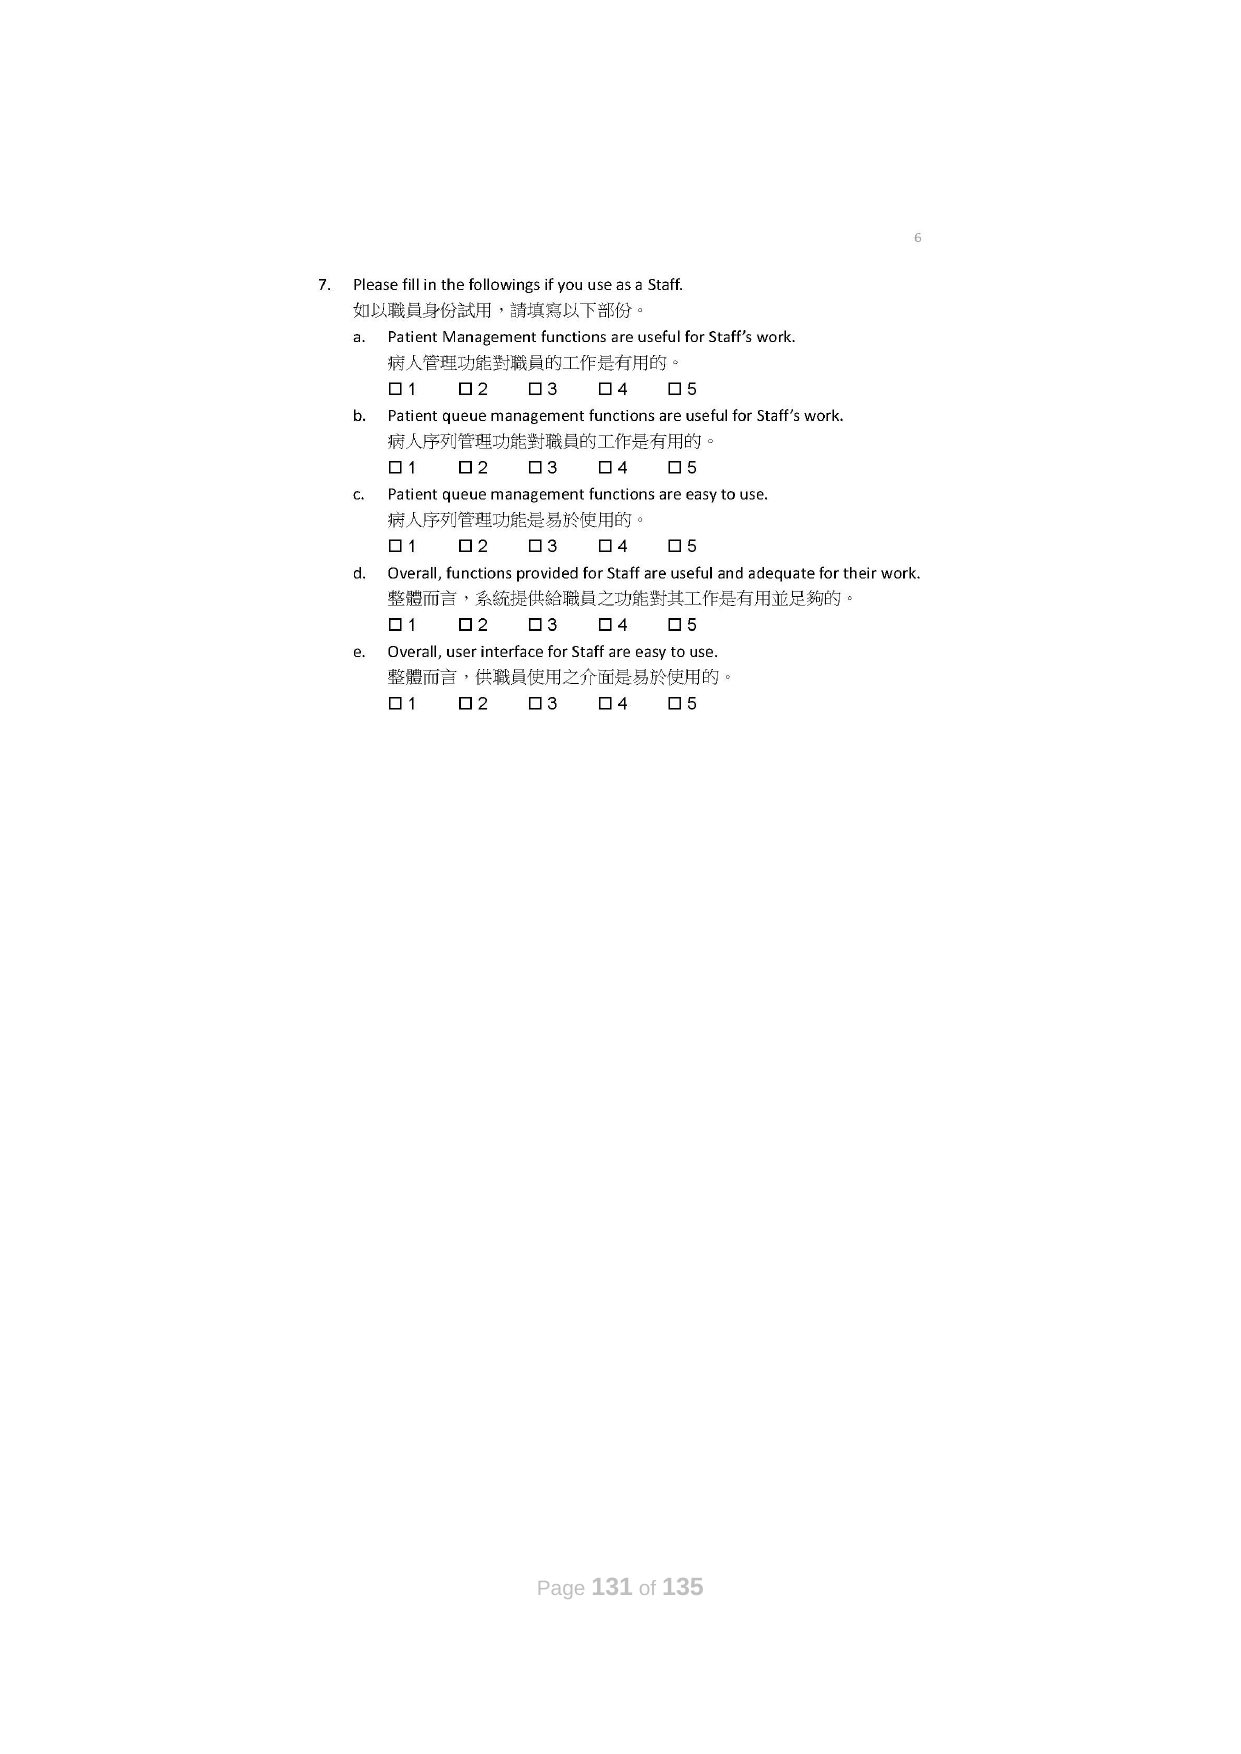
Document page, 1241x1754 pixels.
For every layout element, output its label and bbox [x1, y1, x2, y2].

picture [187, 167, 1052, 1391]
